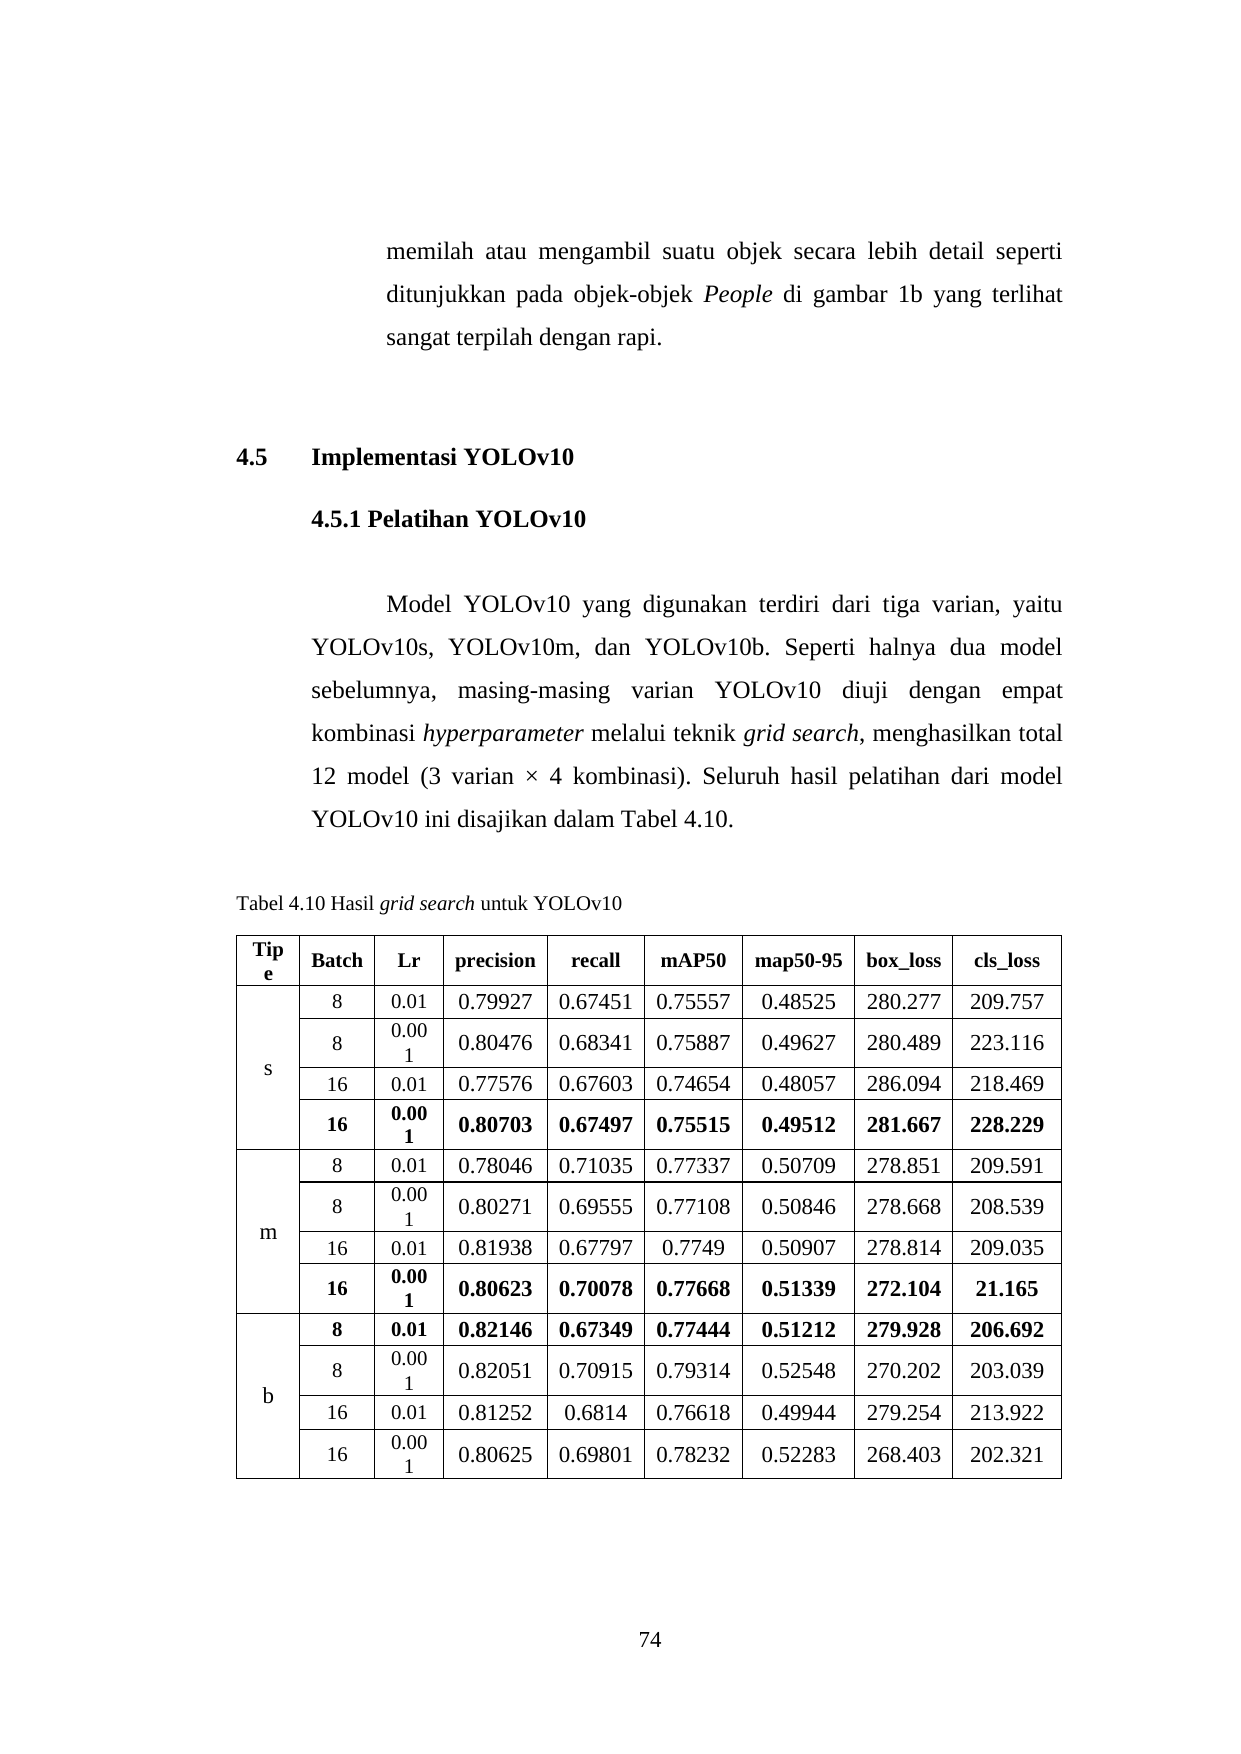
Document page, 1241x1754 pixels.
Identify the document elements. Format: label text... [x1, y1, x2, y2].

table_cell 0.80625 [444, 1430, 547, 1478]
table_cell 0.75887 [645, 1019, 742, 1067]
table_cell 286.094 [855, 1068, 952, 1099]
table_cell 202.321 [953, 1430, 1061, 1478]
table_cell 0.001 [375, 1346, 443, 1394]
table_cell 218.469 [953, 1068, 1061, 1099]
table_cell 16 [300, 1396, 374, 1429]
table_header mAP50 [645, 936, 742, 984]
table_cell 0.78046 [444, 1150, 547, 1181]
table_cell 208.539 [953, 1183, 1061, 1231]
subtitle 4.5.1 Pelatihan YOLOv10 [236, 504, 1063, 533]
table_cell 8 [300, 1314, 374, 1345]
table_cell 272.104 [855, 1264, 952, 1312]
table_cell 209.591 [953, 1150, 1061, 1181]
table_cell 278.814 [855, 1232, 952, 1263]
table_cell 0.67603 [548, 1068, 644, 1099]
table_cell 8 [300, 1183, 374, 1231]
table_cell 0.01 [375, 1150, 443, 1181]
table_cell 0.51212 [743, 1314, 854, 1345]
table_cell 0.01 [375, 1314, 443, 1345]
table_cell 16 [300, 1100, 374, 1148]
table_cell 203.039 [953, 1346, 1061, 1394]
table_cell 0.80623 [444, 1264, 547, 1312]
table_cell 0.74654 [645, 1068, 742, 1099]
table_cell 0.001 [375, 1100, 443, 1148]
table_cell 0.77576 [444, 1068, 547, 1099]
table_cell 0.01 [375, 1396, 443, 1429]
table_cell 0.7749 [645, 1232, 742, 1263]
table_cell 0.50846 [743, 1183, 854, 1231]
table_header Lr [375, 936, 443, 984]
table_cell 16 [300, 1068, 374, 1099]
table_cell 0.70915 [548, 1346, 644, 1394]
table_cell 0.51339 [743, 1264, 854, 1312]
table_cell 16 [300, 1430, 374, 1478]
table_cell 0.69801 [548, 1430, 644, 1478]
table_cell 0.69555 [548, 1183, 644, 1231]
table_cell 209.757 [953, 986, 1061, 1017]
table_cell 0.50709 [743, 1150, 854, 1181]
table_cell 0.49627 [743, 1019, 854, 1067]
table_cell 0.48057 [743, 1068, 854, 1099]
table_cell 0.67797 [548, 1232, 644, 1263]
table_cell 0.75515 [645, 1100, 742, 1148]
table_cell 0.01 [375, 1068, 443, 1099]
table_cell 0.67451 [548, 986, 644, 1017]
table_cell 0.001 [375, 1019, 443, 1067]
table_cell 8 [300, 1346, 374, 1394]
table_cell 0.49944 [743, 1396, 854, 1429]
table_cell 0.77444 [645, 1314, 742, 1345]
table_cell b [237, 1314, 299, 1478]
table_cell 280.489 [855, 1019, 952, 1067]
table_cell 0.71035 [548, 1150, 644, 1181]
table_cell 0.52283 [743, 1430, 854, 1478]
subtitle 4.5 Implementasi YOLOv10 [236, 442, 1063, 471]
table_cell 223.116 [953, 1019, 1061, 1067]
table_cell 16 [300, 1264, 374, 1312]
table_cell 0.80703 [444, 1100, 547, 1148]
table_cell s [237, 986, 299, 1148]
table_header Tipe [237, 936, 299, 984]
table_cell 0.82146 [444, 1314, 547, 1345]
table_cell 16 [300, 1232, 374, 1263]
table_cell 21.165 [953, 1264, 1061, 1312]
table_cell 270.202 [855, 1346, 952, 1394]
table_header recall [548, 936, 644, 984]
table_cell 0.01 [375, 1232, 443, 1263]
table_cell 0.78232 [645, 1430, 742, 1478]
table_cell 8 [300, 1019, 374, 1067]
table_cell 0.80271 [444, 1183, 547, 1231]
table_cell 279.928 [855, 1314, 952, 1345]
table_cell 0.67497 [548, 1100, 644, 1148]
table_cell 0.80476 [444, 1019, 547, 1067]
table_cell 0.6814 [548, 1396, 644, 1429]
table_cell 0.01 [375, 986, 443, 1017]
table_cell 0.81938 [444, 1232, 547, 1263]
table_cell 0.82051 [444, 1346, 547, 1394]
table_header map50-95 [743, 936, 854, 984]
table_header Batch [300, 936, 374, 984]
table_cell 0.001 [375, 1430, 443, 1478]
table_cell 0.48525 [743, 986, 854, 1017]
table_header box_loss [855, 936, 952, 984]
table_cell 0.70078 [548, 1264, 644, 1312]
table_header precision [444, 936, 547, 984]
table_cell 0.49512 [743, 1100, 854, 1148]
table_cell 0.001 [375, 1183, 443, 1231]
table_cell 206.692 [953, 1314, 1061, 1345]
table_cell 268.403 [855, 1430, 952, 1478]
table_cell 0.79927 [444, 986, 547, 1017]
table_cell 228.229 [953, 1100, 1061, 1148]
table_cell 280.277 [855, 986, 952, 1017]
table_cell 0.77668 [645, 1264, 742, 1312]
table_cell 0.79314 [645, 1346, 742, 1394]
text Model YOLOv10 yang digunakan terdiri dari tiga varian, yaitu YOLOv10s, YOLOv10m, dan YOLOv10b. Seperti halnya dua model sebelumnya, masing-masing varian YOLOv10 diuji dengan empat kombinasi hyperparameter melalui teknik grid search, menghasilkan total 12 model (3 varian × 4 kombinasi). Seluruh hasil pelatihan dari model YOLOv10 ini disajikan dalam Tabel 4.10. [311, 589, 1063, 833]
table_cell 0.77108 [645, 1183, 742, 1231]
table_cell 0.50907 [743, 1232, 854, 1263]
table_cell 0.77337 [645, 1150, 742, 1181]
table_cell 281.667 [855, 1100, 952, 1148]
table_cell 0.52548 [743, 1346, 854, 1394]
text Tabel 4.10 Hasil grid search untuk YOLOv10 [236, 891, 1063, 914]
table_cell 0.75557 [645, 986, 742, 1017]
table_cell 8 [300, 986, 374, 1017]
table_cell 278.851 [855, 1150, 952, 1181]
table_cell 279.254 [855, 1396, 952, 1429]
table_cell m [237, 1150, 299, 1312]
table_cell 0.76618 [645, 1396, 742, 1429]
table_cell 0.68341 [548, 1019, 644, 1067]
table_cell 0.81252 [444, 1396, 547, 1429]
table_header cls_loss [953, 936, 1061, 984]
table_cell 0.67349 [548, 1314, 644, 1345]
table_cell 278.668 [855, 1183, 952, 1231]
table_cell 8 [300, 1150, 374, 1181]
table_cell 0.001 [375, 1264, 443, 1312]
table_cell 209.035 [953, 1232, 1061, 1263]
table_cell 213.922 [953, 1396, 1061, 1429]
